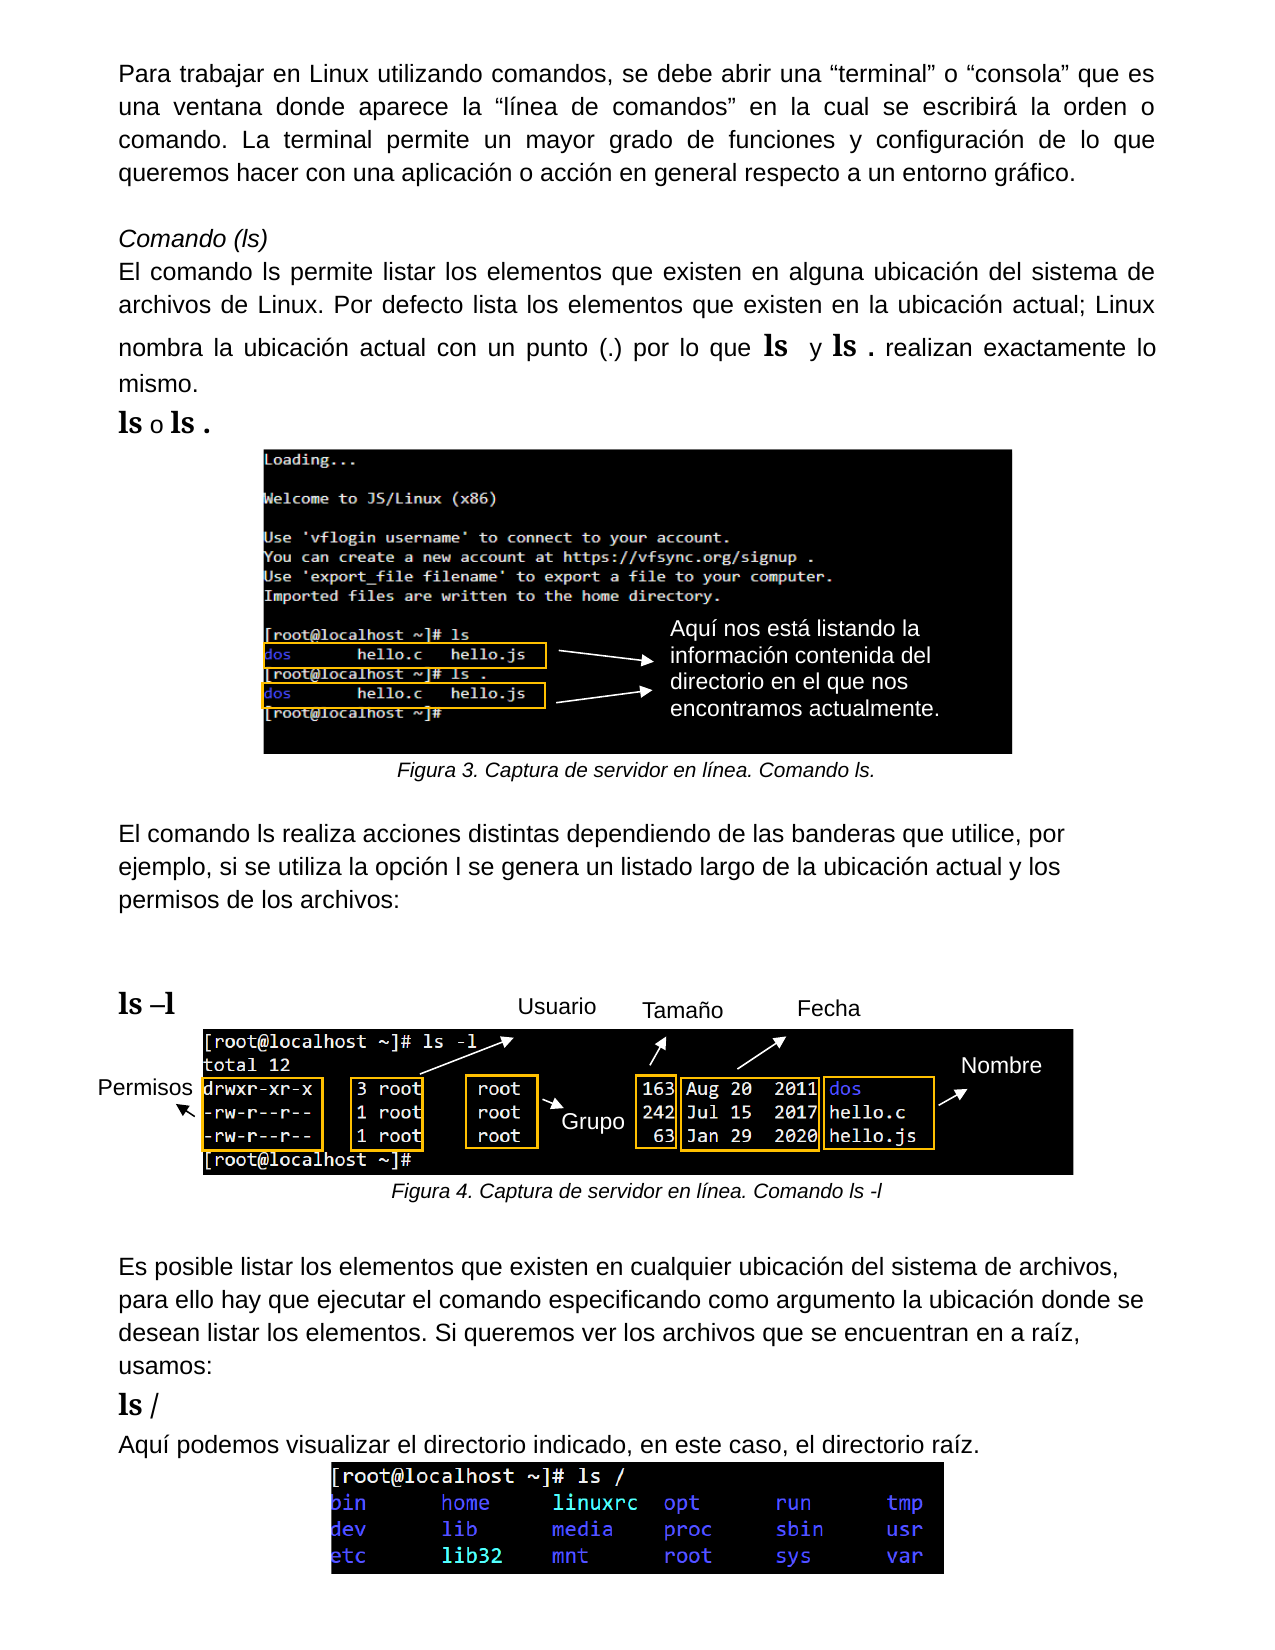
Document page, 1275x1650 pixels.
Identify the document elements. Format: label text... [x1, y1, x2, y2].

text Para trabajar en Linux utilizando comandos, se debe abrir una “terminal” o “consola” que es una ventana donde aparece la “línea de comandos” en la cual se escribirá la orden o comando. La terminal permite un mayor grado de funciones y configuración de lo que queremos hacer con una aplicación o acción en general respecto a un entorno gráfico. [118, 59, 1157, 187]
picture [201, 1029, 1074, 1175]
text ls –l [118, 984, 1157, 1023]
picture [262, 447, 1013, 754]
text Aquí podemos visualizar el directorio indicado, en este caso, el directorio raíz. [118, 1430, 1157, 1458]
text Comando (ls) [118, 224, 1157, 253]
picture [264, 684, 544, 707]
text Figura 3. Captura de servidor en línea. Comando ls. [118, 758, 1157, 782]
text El comando ls realiza acciones distintas dependiendo de las banderas que utilice, por ejemplo, si se utiliza la opción l se genera un listado largo de la ubicación actual y los permisos de los archivos: [118, 818, 1157, 913]
text ls / [118, 1384, 1157, 1424]
text Es posible listar los elementos que existen en cualquier ubicación del sistema de archivos, para ello hay que ejecutar el comando especificando como argumento la ubicación donde se desean listar los elementos. Si queremos ver los archivos que se encuentran en a raíz, usamos: [118, 1252, 1157, 1380]
text Figura 4. Captura de servidor en línea. Comando ls -l [118, 1179, 1157, 1203]
text ls o ls . [118, 402, 1157, 442]
picture [204, 1079, 321, 1149]
picture [331, 1462, 944, 1574]
text El comando ls permite listar los elementos que existen en alguna ubicación del sistema de archivos de Linux. Por defecto lista los elementos que existen en la ubicación actual; Linux nombra la ubicación actual con un punto (.) por lo que ls y ls . realizan exactamente lo mismo. [118, 257, 1157, 398]
